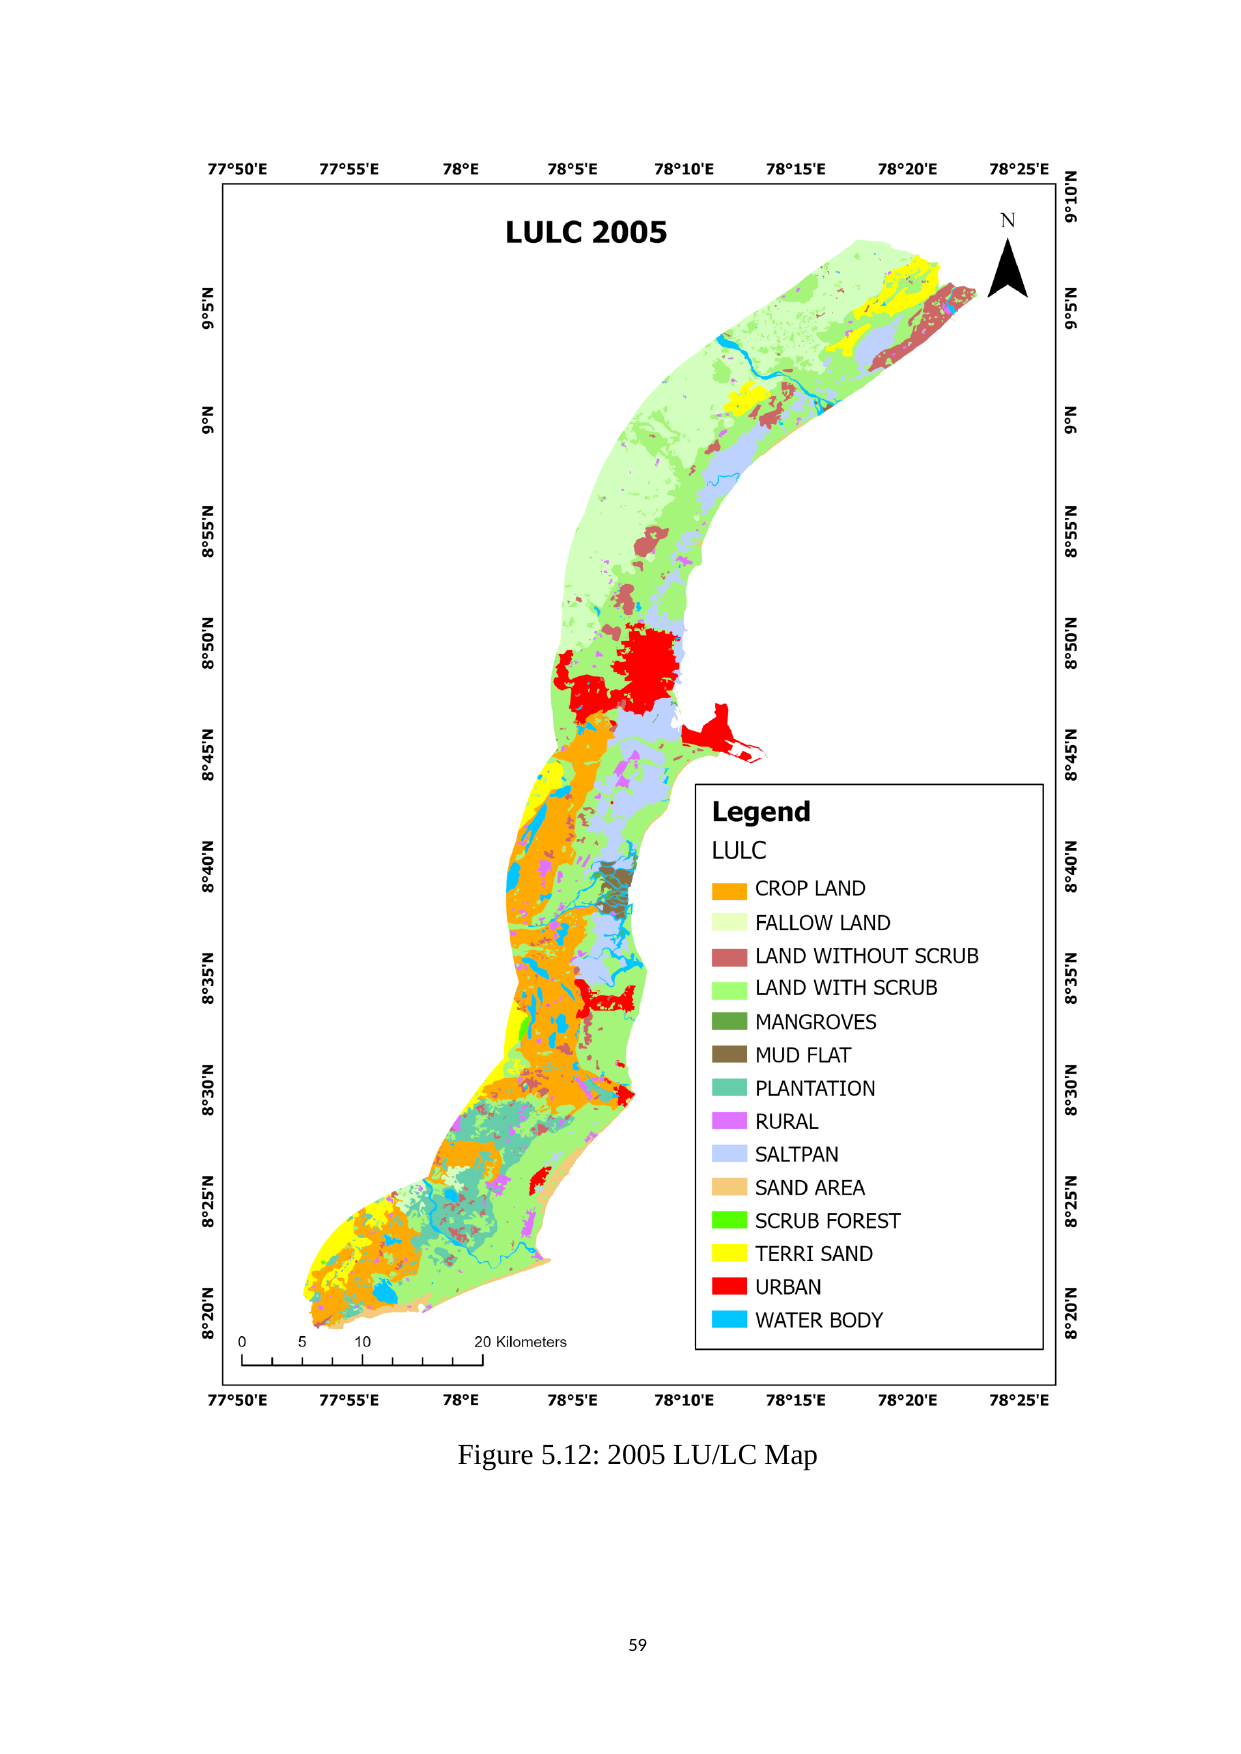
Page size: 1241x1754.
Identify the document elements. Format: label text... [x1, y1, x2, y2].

picture [187, 150, 1087, 1422]
